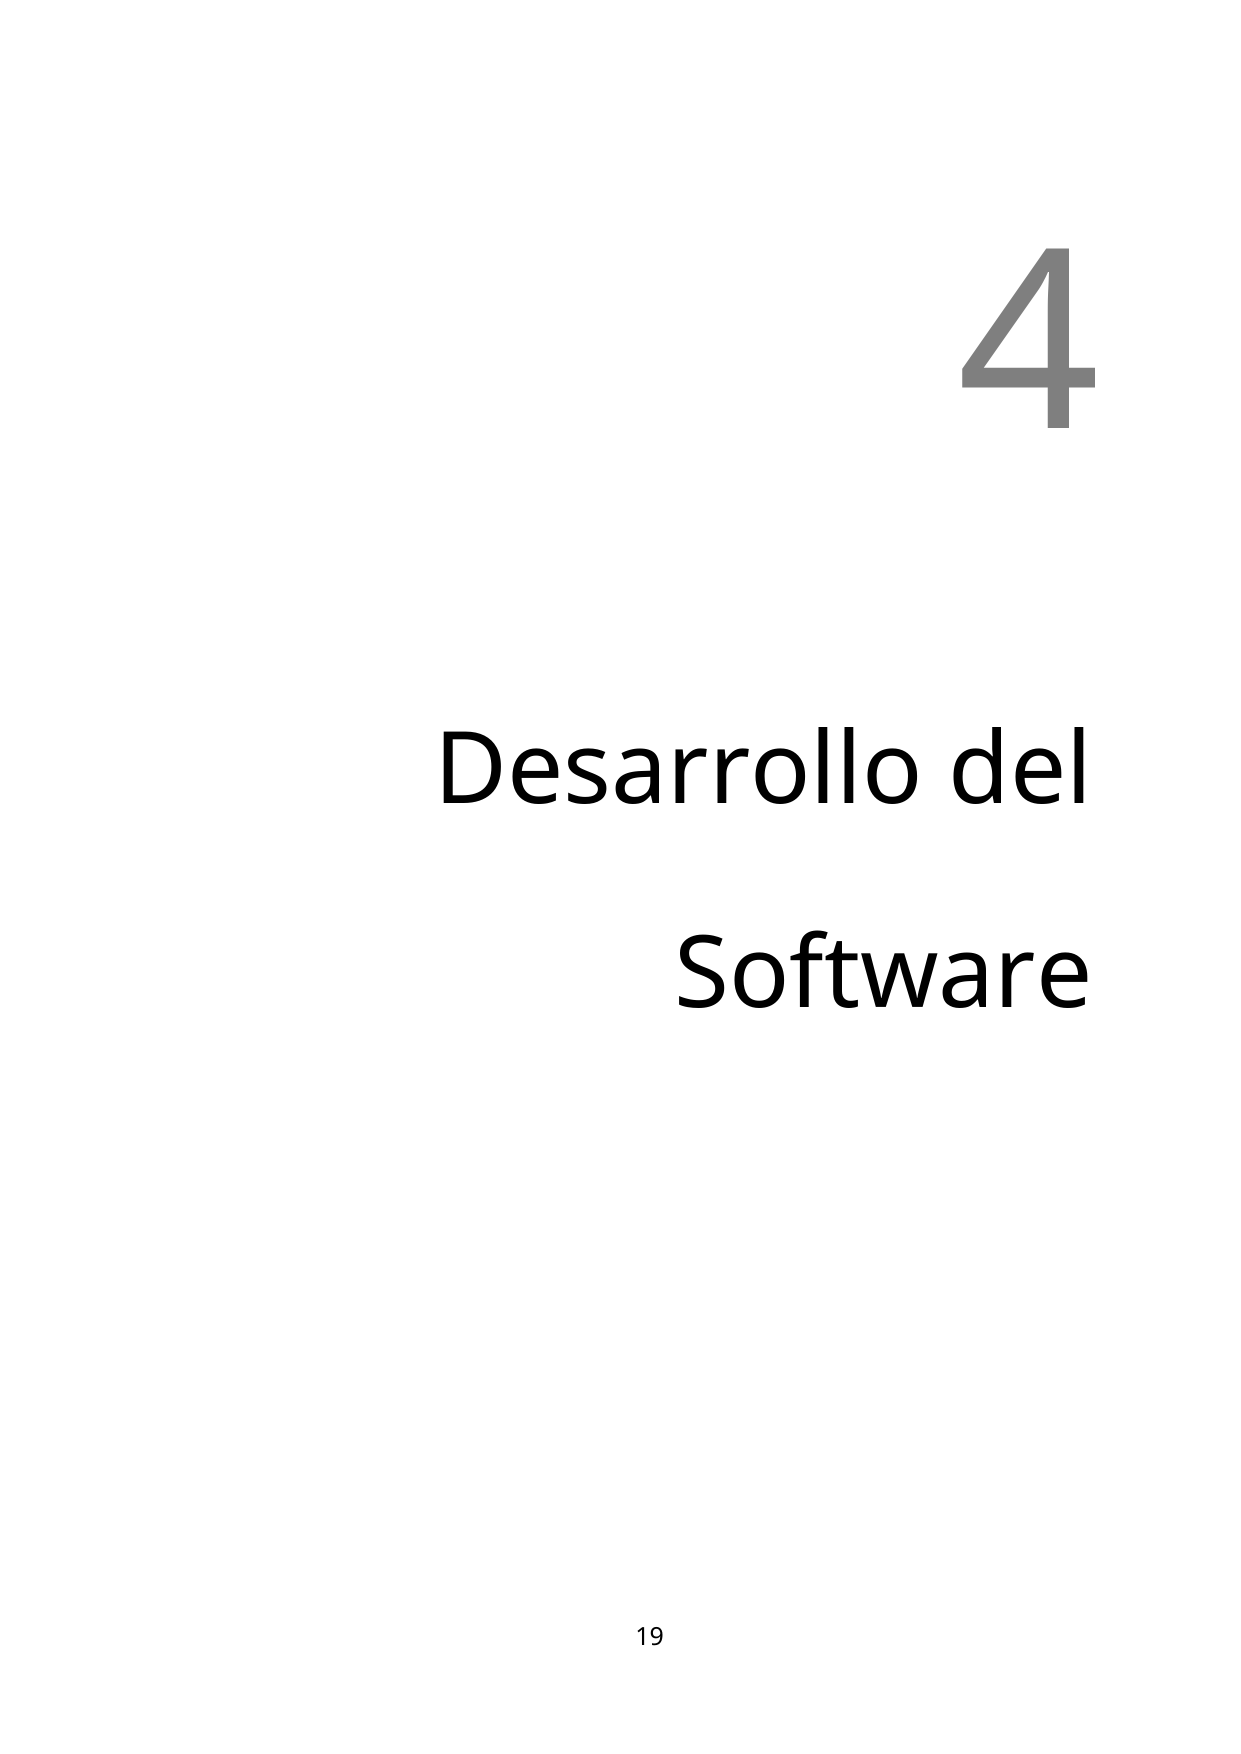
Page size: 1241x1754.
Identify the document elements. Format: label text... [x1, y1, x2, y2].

text 4 [957, 161, 1092, 501]
text Desarrollo del Software [207, 697, 1092, 1037]
